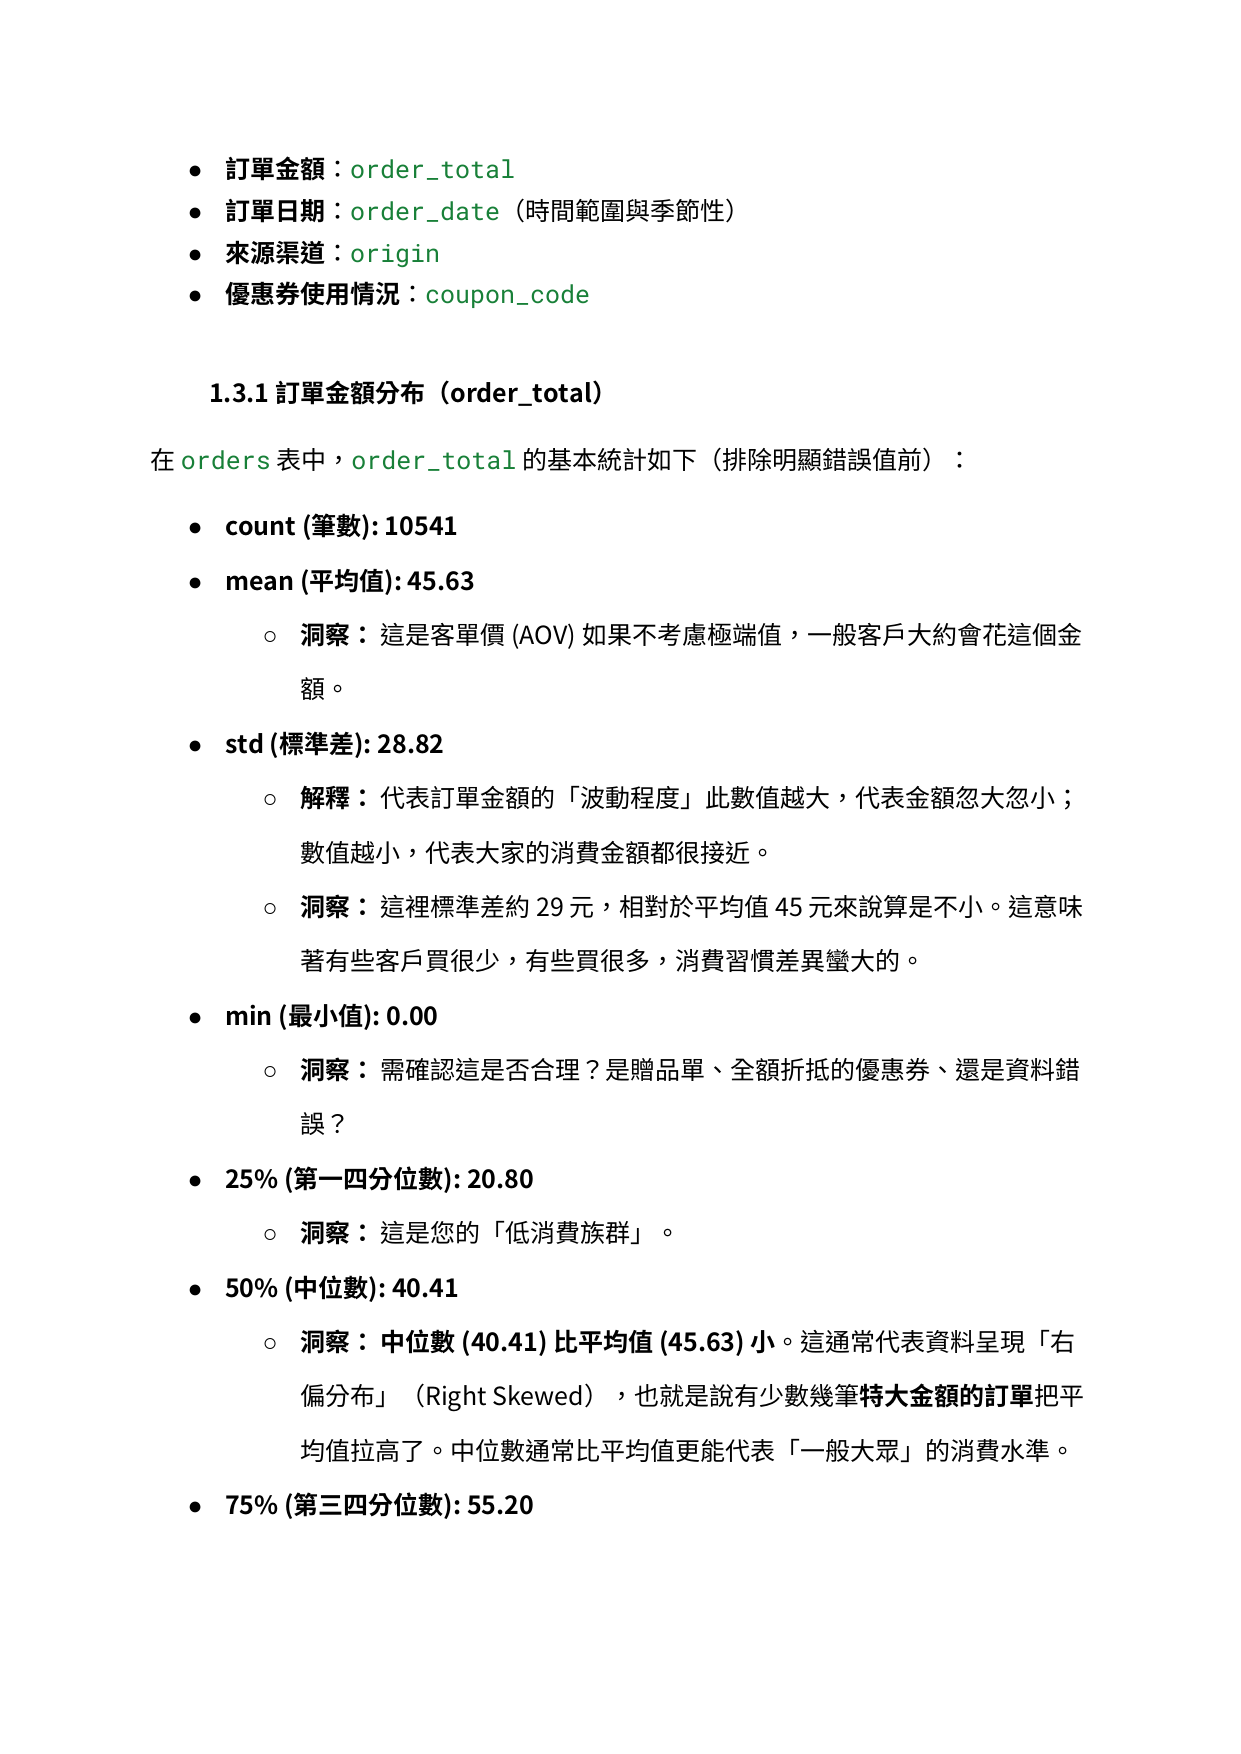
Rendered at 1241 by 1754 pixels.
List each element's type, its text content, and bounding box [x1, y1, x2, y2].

list 75% (第三四分位數): 55.20 [187, 1486, 1090, 1522]
list 訂單金額：order_total [187, 150, 1090, 186]
list 25% (第一四分位數): 20.80 [187, 1159, 1090, 1196]
list count (筆數): 10541 [187, 507, 1090, 543]
list 優惠券使用情況：coupon_code [187, 275, 1090, 344]
list 洞察： 這是客單價 (AOV) 如果不考慮極端值，一般客戶大約會花這個金額。 [262, 616, 1090, 706]
text 在 orders 表中，order_total 的基本統計如下（排除明顯錯誤值前）： [150, 440, 1090, 476]
list 50% (中位數): 40.41 [187, 1268, 1090, 1304]
list mean (平均值): 45.63 [187, 561, 1090, 597]
list 來源渠道：origin [187, 233, 1090, 269]
list min (最小值): 0.00 [187, 996, 1090, 1032]
list 訂單日期：order_date（時間範圍與季節性） [187, 192, 1090, 228]
subtitle 1.3.1 訂單金額分布（order_total） [209, 373, 1028, 410]
list 洞察： 這是您的「低消費族群」。 [262, 1214, 1090, 1250]
list 洞察： 中位數 (40.41) 比平均值 (45.63) 小。這通常代表資料呈現「右偏分布」（Right Skewed），也就是說有少數幾筆特大金額的訂單把平均值拉高了。中位數通常比平均值更能代表「一般大眾」的消費水準。 [262, 1322, 1090, 1467]
list 洞察： 這裡標準差約 29 元，相對於平均值 45 元來說算是不小。這意味著有些客戶買很少，有些買很多，消費習慣差異蠻大的。 [262, 887, 1090, 978]
list std (標準差): 28.82 [187, 724, 1090, 761]
list 洞察： 需確認這是否合理？是贈品單、全額折抵的優惠券、還是資料錯誤？ [262, 1051, 1090, 1141]
list 解釋： 代表訂單金額的「波動程度」此數值越大，代表金額忽大忽小；數值越小，代表大家的消費金額都很接近。 [262, 779, 1090, 869]
